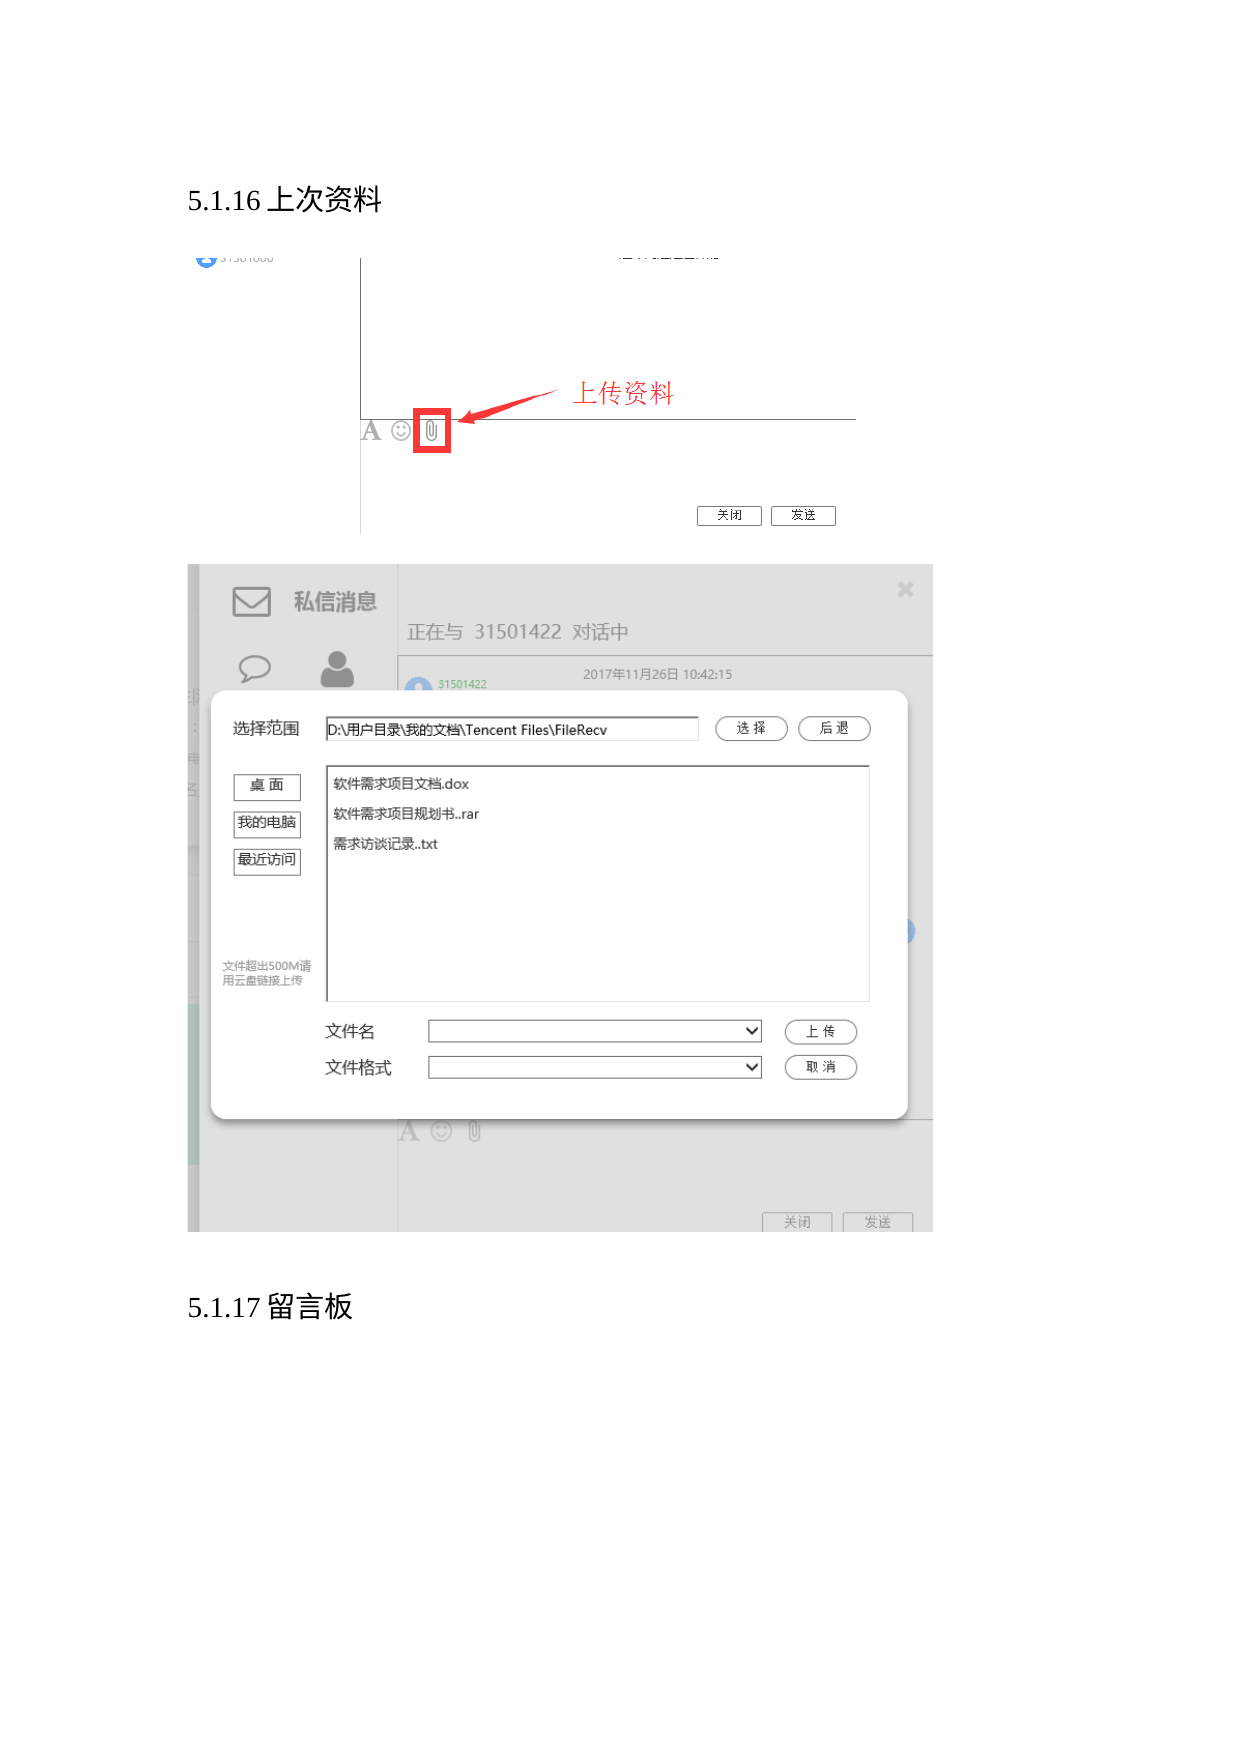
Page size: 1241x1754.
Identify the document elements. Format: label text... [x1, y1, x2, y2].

subtitle 5.1.17留言板 [187, 1271, 1053, 1339]
picture [187, 564, 934, 1232]
subtitle 5.1.16上次资料 [187, 164, 1053, 232]
picture [187, 258, 856, 534]
